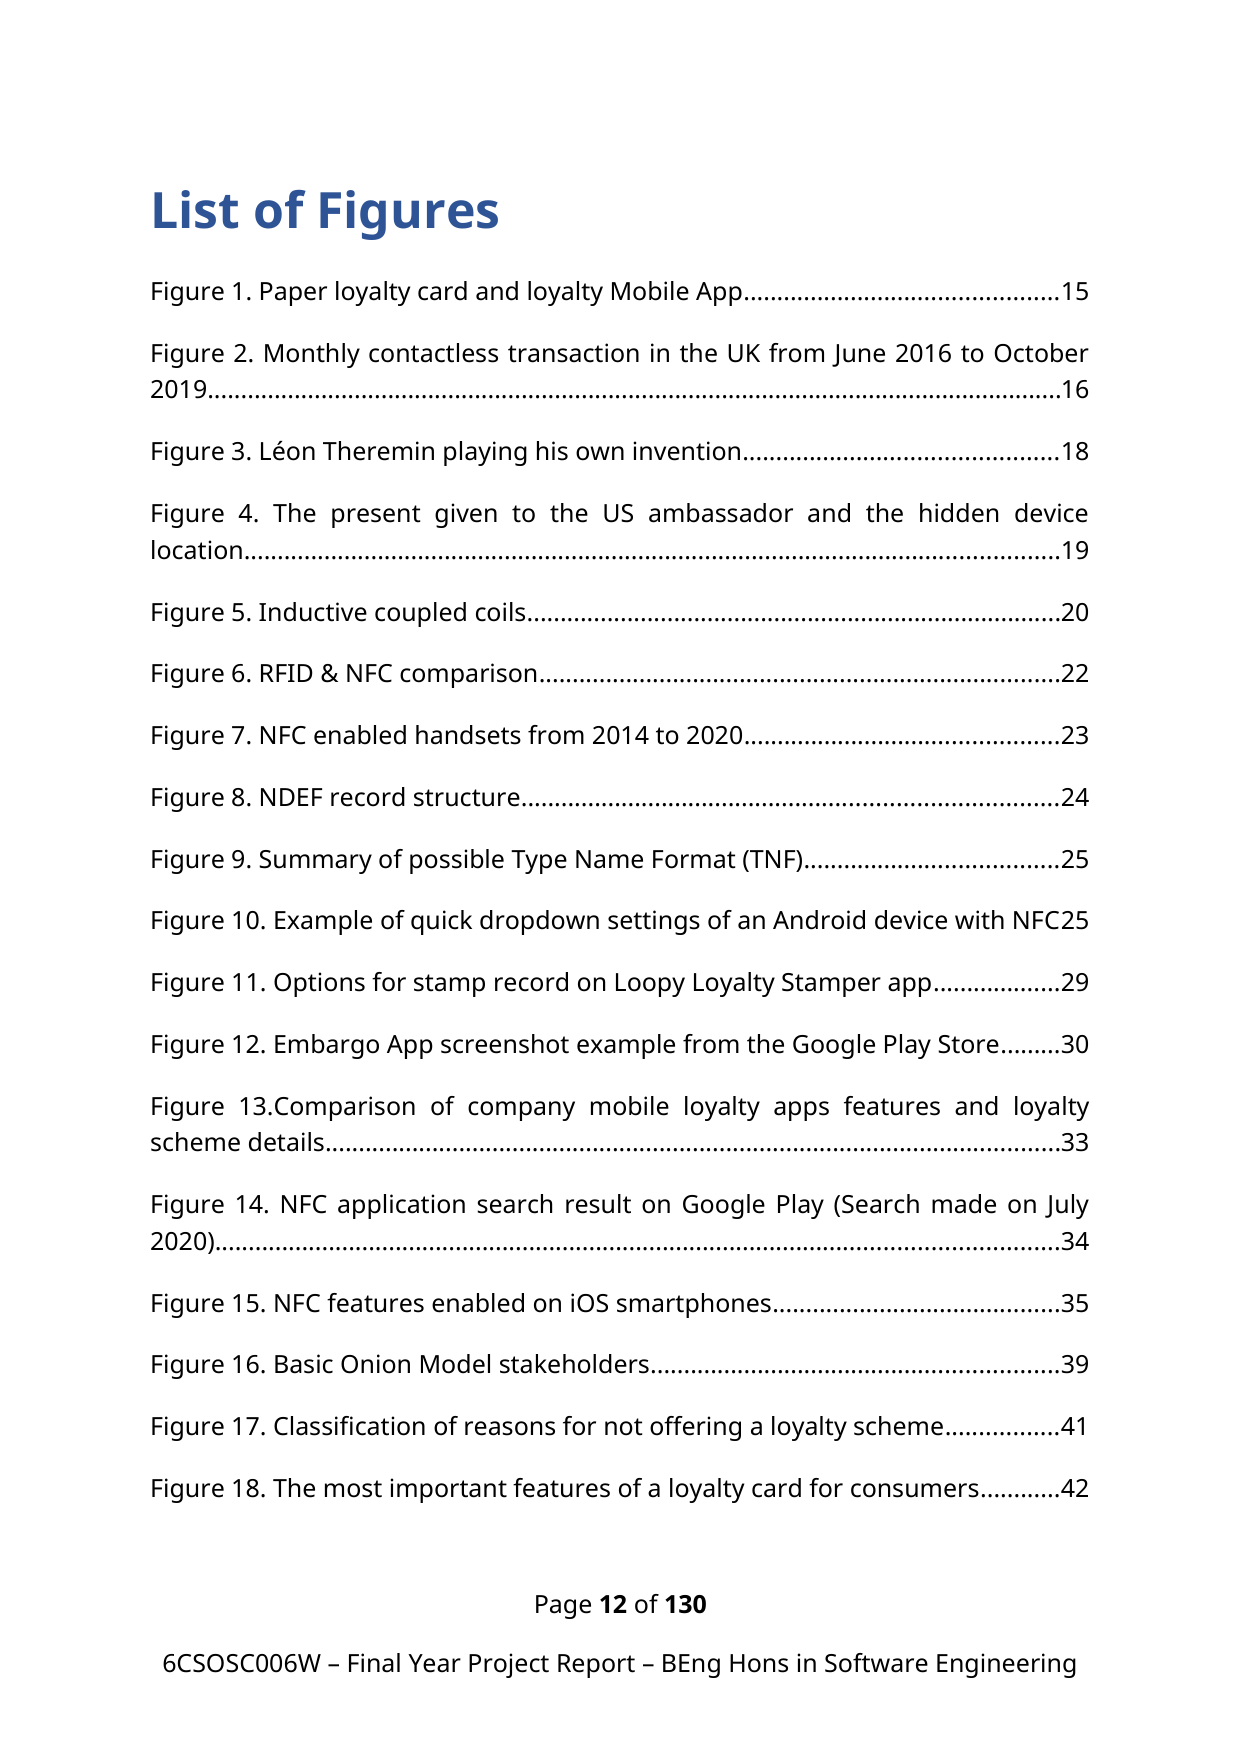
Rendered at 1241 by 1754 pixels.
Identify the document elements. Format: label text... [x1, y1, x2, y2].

text Figure 11. Options for stamp record on Loopy Loyalty Stamper app 29 [150, 965, 1090, 999]
text Figure 13.Comparison of company mobile loyalty apps features and loyalty scheme details 33 [150, 1088, 1090, 1159]
text Figure 4. The present given to the US ambassador and the hidden device location 19 [150, 496, 1090, 566]
text Figure 3. Léon Theremin playing his own invention 18 [150, 434, 1090, 468]
text Figure 7. NFC enabled handsets from 2014 to 2020 23 [150, 718, 1090, 752]
text Figure 10. Example of quick dropdown settings of an Android device with NFC 25 [150, 903, 1090, 937]
text Figure 5. Inductive coupled coils 20 [150, 594, 1090, 628]
text Figure 17. Classification of reasons for not offering a loyalty scheme 41 [150, 1409, 1090, 1443]
text Figure 18. The most important features of a loyalty card for consumers 42 [150, 1471, 1090, 1505]
text Figure 1. Paper loyalty card and loyalty Mobile App 15 [150, 273, 1090, 308]
text Figure 14. NFC application search result on Google Play (Search made on July 2020) 34 [150, 1187, 1090, 1258]
text Figure 6. RFID & NFC comparison 22 [150, 656, 1090, 690]
subtitle List of Figures [150, 175, 1090, 243]
text Figure 15. NFC features enabled on iOS smartphones 35 [150, 1285, 1090, 1319]
text Figure 16. Basic Onion Model stakeholders 39 [150, 1347, 1090, 1381]
text Figure 8. NDEF record structure 24 [150, 779, 1090, 813]
text Figure 2. Monthly contactless transaction in the UK from June 2016 to October 2019 16 [150, 335, 1090, 406]
text Figure 12. Embargo App screenshot example from the Google Play Store 30 [150, 1027, 1090, 1061]
text Figure 9. Summary of possible Type Name Format (TNF) 25 [150, 841, 1090, 875]
